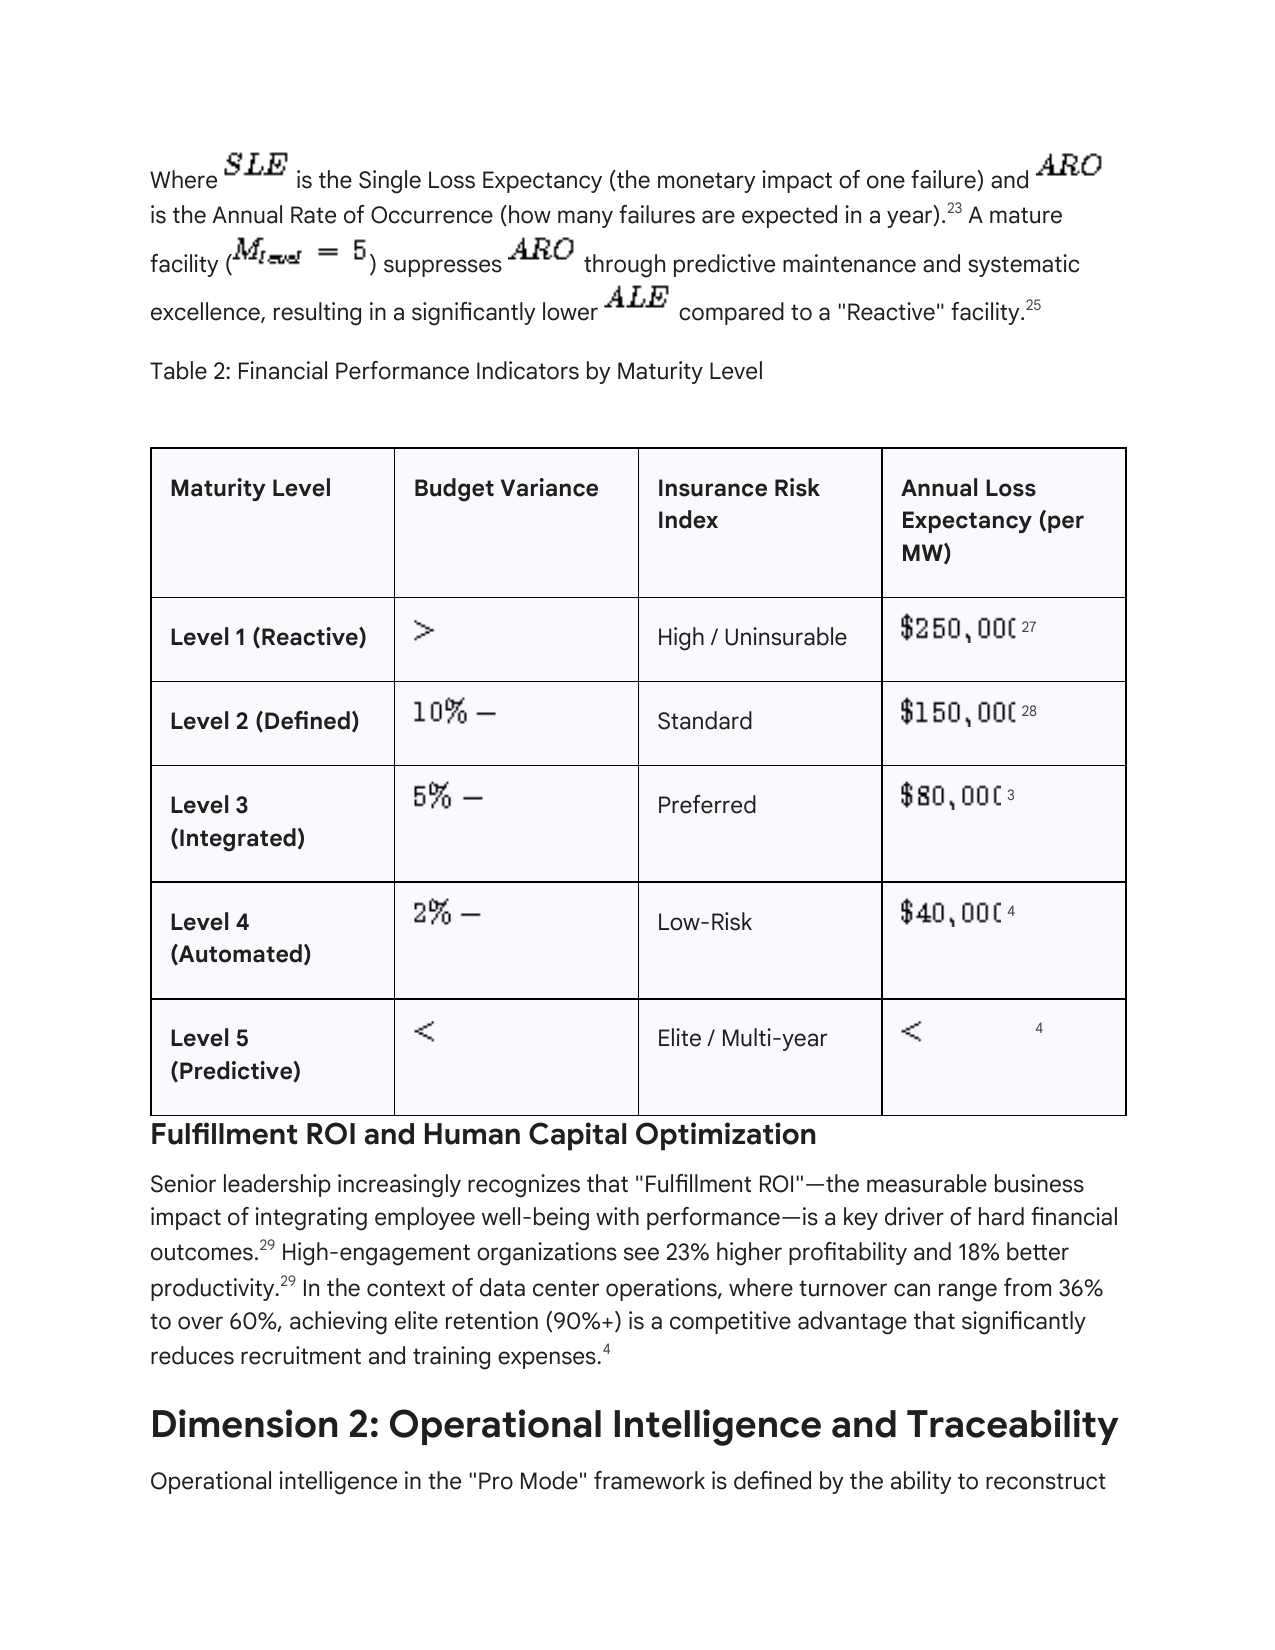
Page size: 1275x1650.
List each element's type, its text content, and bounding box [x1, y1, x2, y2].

picture [900, 778, 1001, 810]
picture [1035, 150, 1106, 189]
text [150, 1467, 1125, 1496]
table_cell Level 2 (Defined) [152, 682, 394, 764]
picture [413, 778, 536, 811]
picture [413, 610, 494, 643]
picture [900, 895, 1001, 927]
table_header Maturity Level [152, 449, 394, 597]
picture [232, 234, 370, 273]
table_cell 3 [883, 766, 1125, 881]
picture [604, 283, 673, 321]
table_cell High / Uninsurable [639, 598, 881, 681]
table_cell Elite / Multi-year [639, 1000, 881, 1114]
picture [413, 1012, 479, 1044]
table_header Annual Loss Expectancy (per MW) [883, 449, 1125, 597]
table_cell [395, 1000, 638, 1114]
table_cell 4 [883, 883, 1125, 998]
table_cell Level 5 (Predictive) [152, 1000, 394, 1114]
table_cell [395, 883, 638, 998]
table_cell 4 [883, 1000, 1125, 1114]
picture [508, 234, 578, 273]
table_cell Standard [639, 682, 881, 764]
text Table 2: Financial Performance Indicators by Maturity Level [150, 357, 1125, 386]
table_cell Low-Risk [639, 883, 881, 998]
picture [900, 1012, 1030, 1044]
table_cell Preferred [639, 766, 881, 881]
table_cell Level 3 (Integrated) [152, 766, 394, 881]
picture [900, 694, 1016, 727]
table_header Budget Variance [395, 449, 638, 597]
picture [413, 694, 550, 726]
table_cell 28 [883, 682, 1125, 764]
table_cell [395, 766, 638, 881]
table_cell Level 4 (Automated) [152, 883, 394, 998]
table_cell Level 1 (Reactive) [152, 598, 394, 681]
table_header Insurance Risk Index [639, 449, 881, 597]
table_cell [395, 598, 638, 681]
subtitle Fulfillment ROI and Human Capital Optimization [150, 1116, 1125, 1153]
table_cell 27 [883, 598, 1125, 681]
subtitle Dimension 2: Operational Intelligence and Traceability [150, 1401, 1125, 1448]
picture [413, 895, 521, 927]
picture [900, 610, 1016, 643]
picture [223, 150, 290, 189]
table_cell [395, 682, 638, 764]
text Senior leadership increasingly recognizes that "Fulfillment ROI"—the measurable business impact of integrating employee well-being with performance—is a key driver of hard financial outcomes.29 High-engagement organizations see 23% higher profitability and 18% better productivity.29 In the context of data center operations, where turnover can range from 36% to over 60%, achieving elite retention (90%+) is a competitive advantage that significantly reduces recruitment and training expenses.4 [150, 1170, 1125, 1372]
text Where is the Single Loss Expectancy (the monetary impact of one failure) and is the Annual Rate of Occurrence (how many failures are expected in a year).23 A mature facility () suppresses through predictive maintenance and systematic excellence, resulting in a significantly lower compared to a "Reactive" facility.25 [150, 150, 1125, 327]
